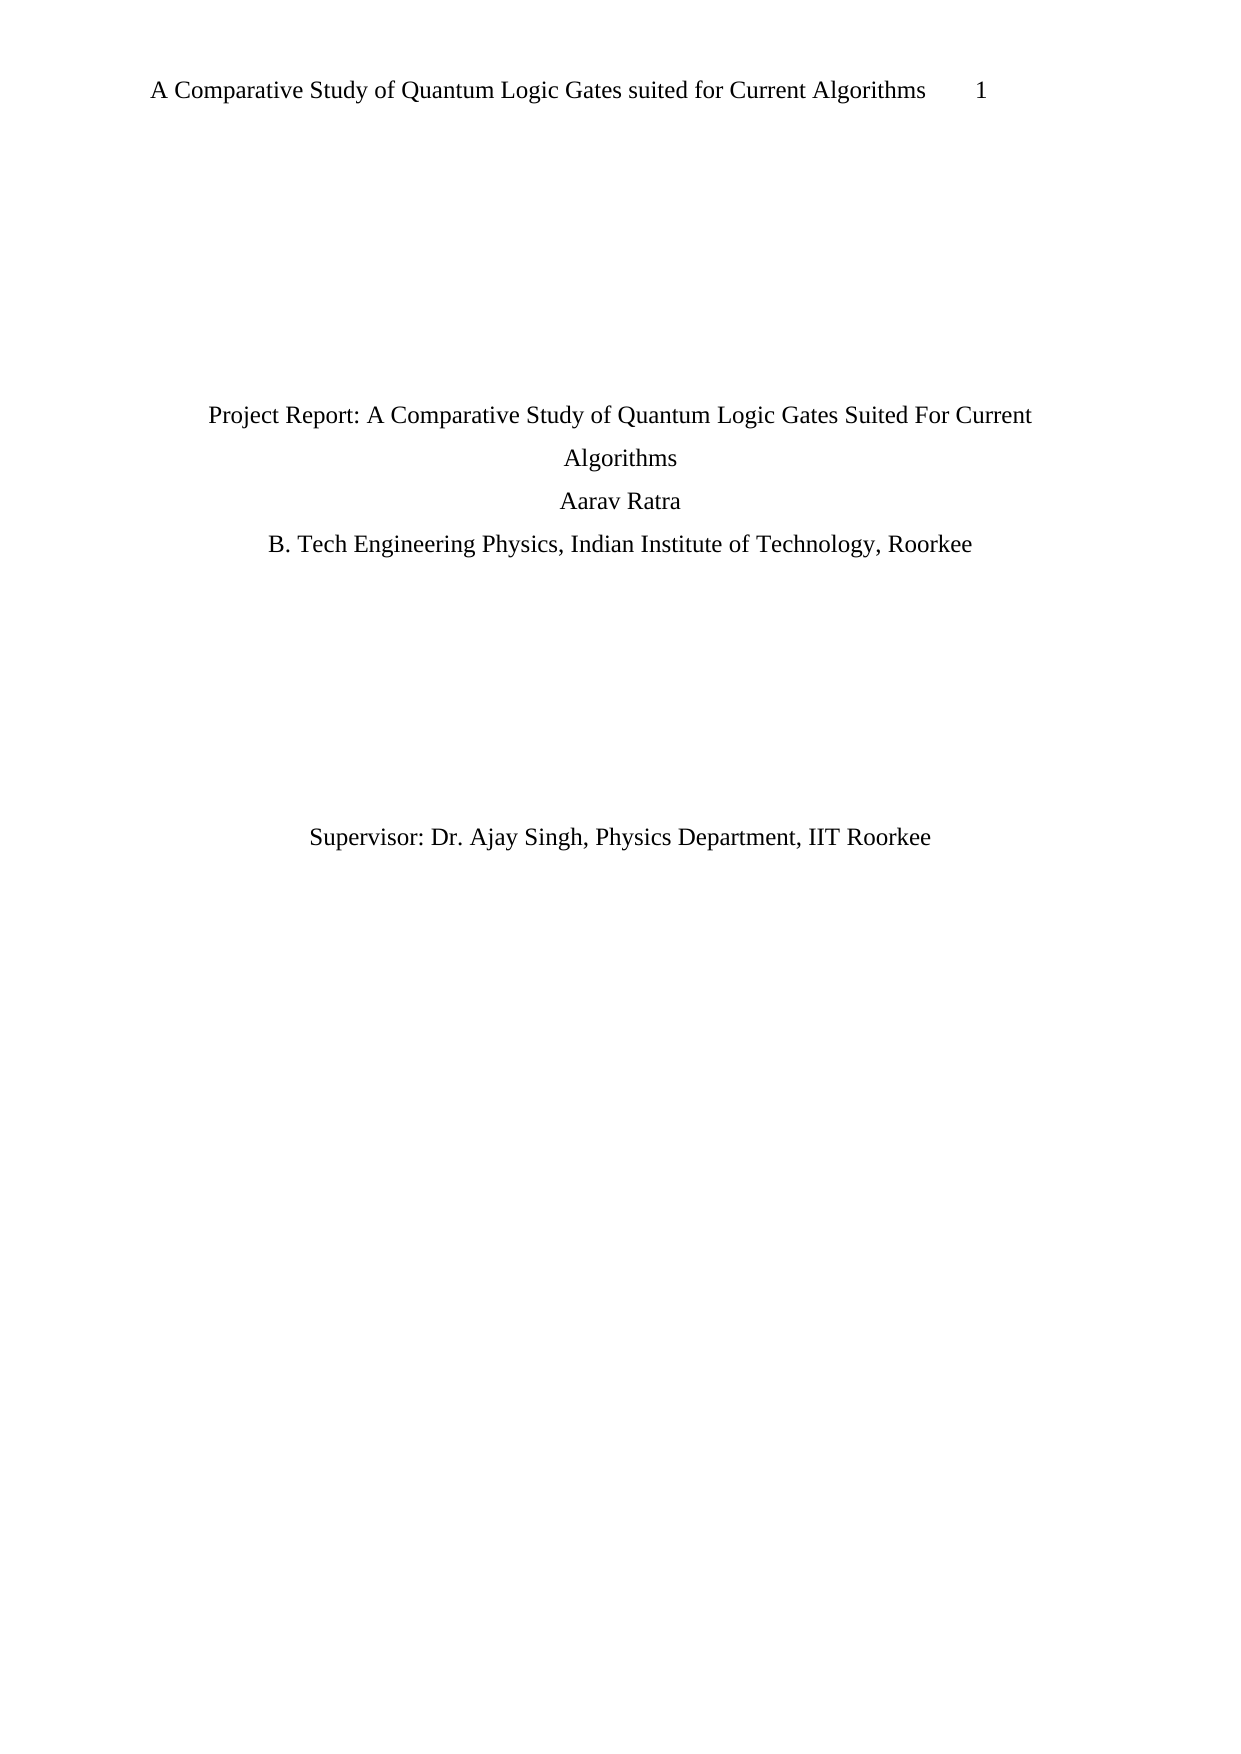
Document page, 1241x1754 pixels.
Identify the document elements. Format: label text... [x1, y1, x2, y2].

title Aarav Ratra [150, 486, 1090, 515]
title B. Tech Engineering Physics, Indian Institute of Technology, Roorkee [150, 529, 1090, 558]
title Supervisor: Dr. Ajay Singh, Physics Department, IIT Roorkee [150, 822, 1090, 851]
